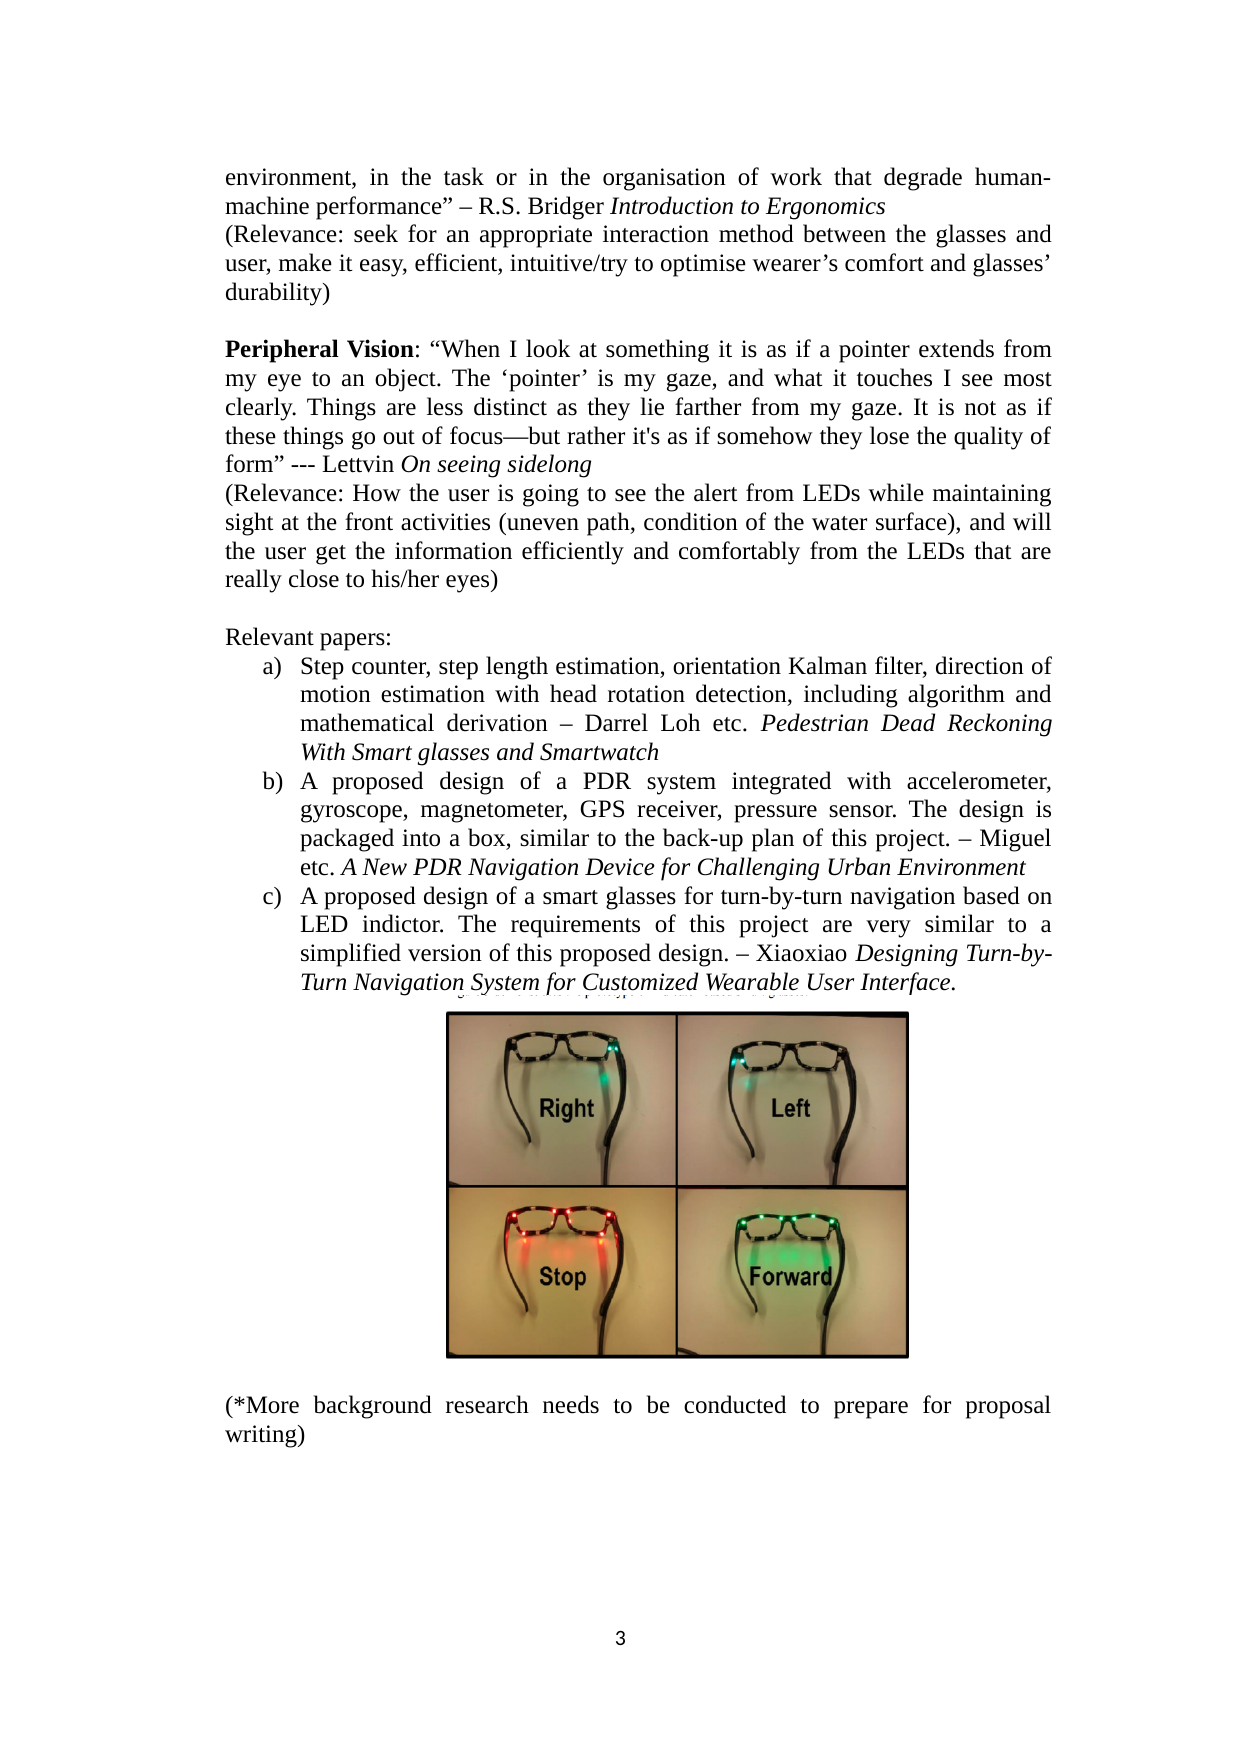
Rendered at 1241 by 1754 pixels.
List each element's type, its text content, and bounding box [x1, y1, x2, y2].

list (Relevance: seek for an appropriate interaction method between the glasses and user, make it easy, efficient, intuitive/try to optimise wearer’s comfort and glasses’ durability) [225, 219, 1053, 306]
list Step counter, step length estimation, orientation Kalman filter, direction of motion estimation with head rotation detection, including algorithm and mathematical derivation – Darrel Loh etc. Pedestrian Dead Reckoning With Smart glasses and Smartwatch [262, 651, 1053, 766]
list Relevant papers: [225, 622, 1053, 651]
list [225, 162, 1053, 219]
list (Relevance: How the user is going to see the alert from LEDs while maintaining sight at the front activities (uneven path, condition of the water surface), and will the user get the information efficiently and comfortably from the LEDs that are really close to his/her eyes) [225, 478, 1053, 593]
list Peripheral Vision: “When I look at something it is as if a pointer extends from my eye to an object. The ‘pointer’ is my gaze, and what it touches I see most clearly. Things are less distinct as they lie farther from my gaze. It is not as if these things go out of focus—but rather it's as if somehow they lose the quality of form” --- Lettvin On seeing sidelong [225, 334, 1053, 478]
list A proposed design of a smart glasses for turn-by-turn navigation based on LED indictor. The requirements of this project are very similar to a simplified version of this proposed design. – Xiaoxiao Designing Turn-by-Turn Navigation System for Customized Wearable User Interface. [262, 881, 1053, 996]
list A proposed design of a PDR system integrated with accelerometer, gyroscope, magnetometer, GPS receiver, pressure sensor. The design is packaged into a box, similar to the back-up plan of this project. – Miguel etc. A New PDR Navigation Device for Challenging Urban Environment [262, 766, 1053, 881]
picture [440, 995, 913, 1362]
list (*More background research needs to be conducted to prepare for proposal writing) [225, 1391, 1053, 1448]
